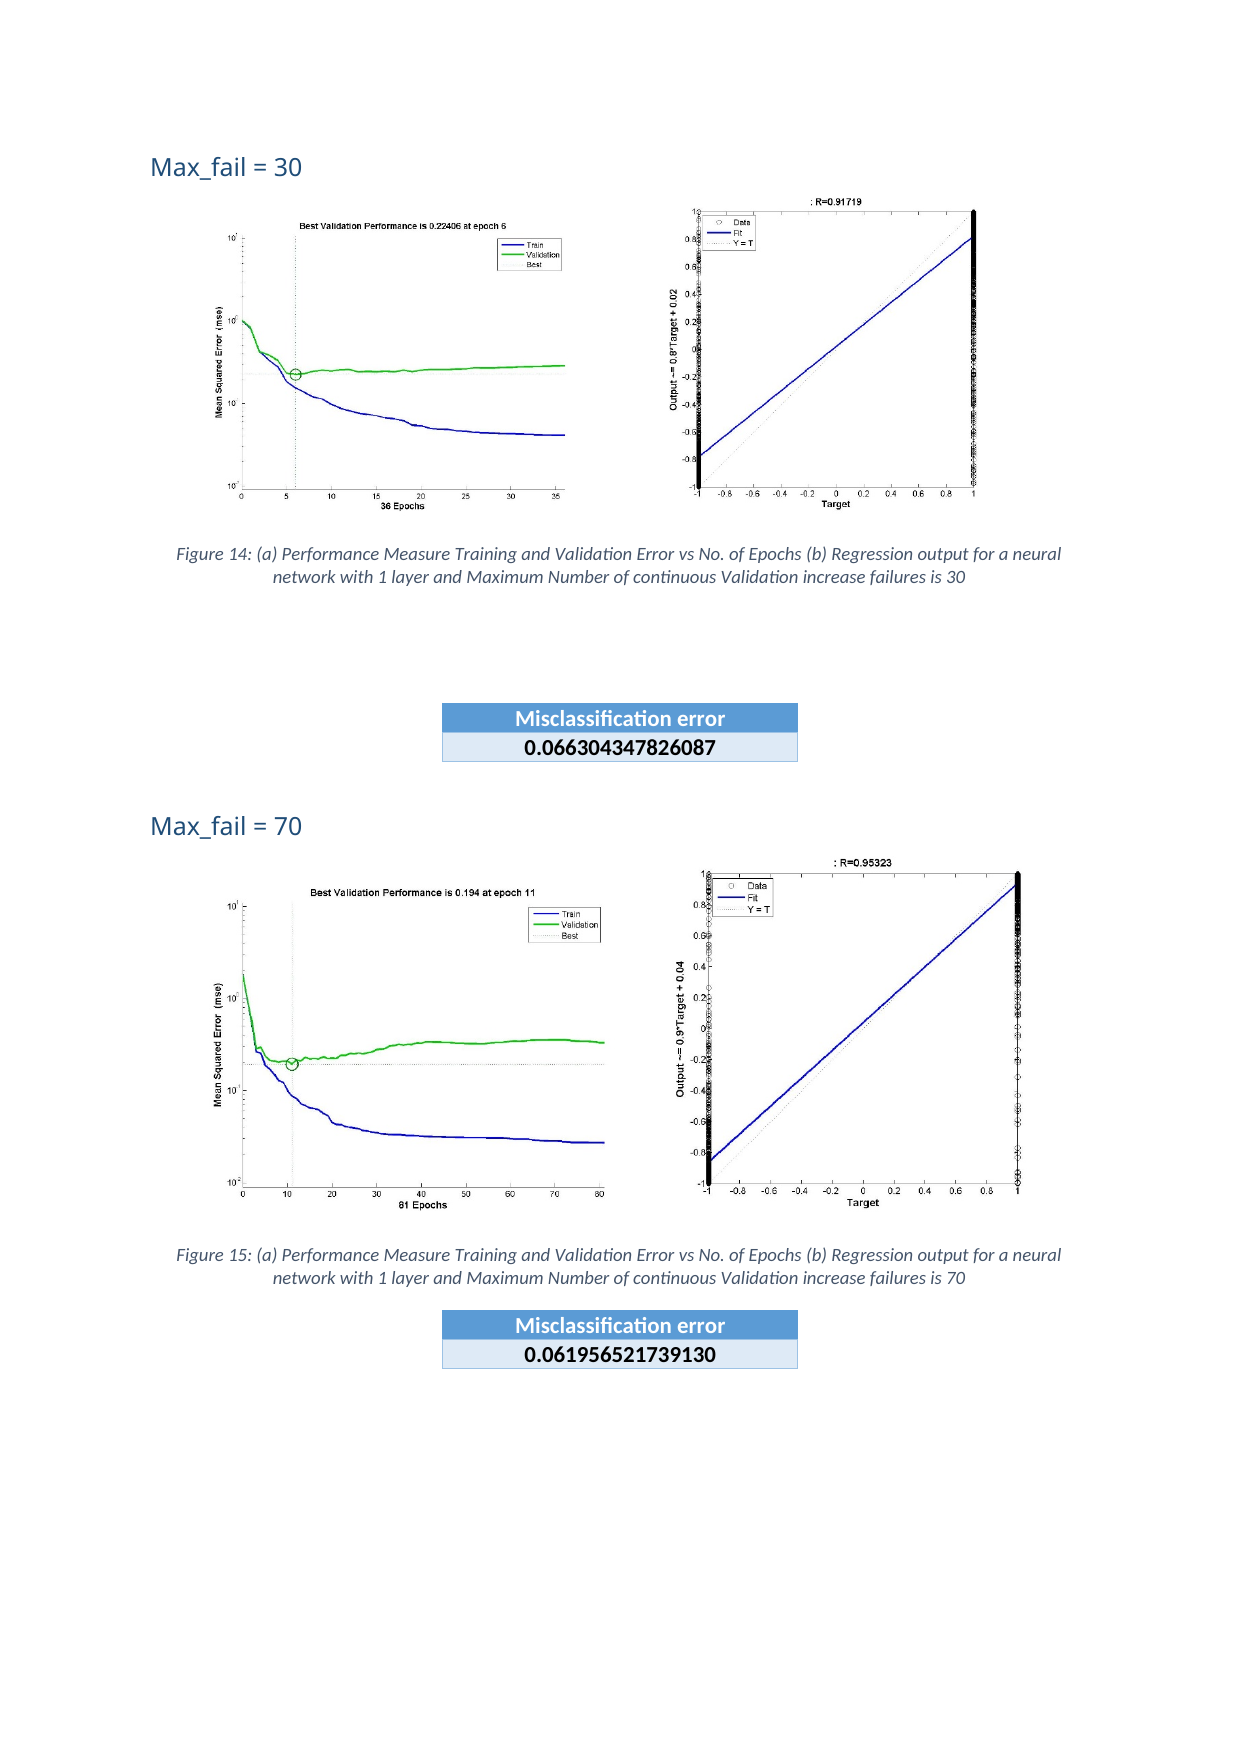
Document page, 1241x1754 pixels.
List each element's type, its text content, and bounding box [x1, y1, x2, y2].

table_cell 0.061956521739130 [443, 1340, 797, 1368]
table_header Misclassification error [443, 704, 797, 732]
picture [182, 845, 1058, 1225]
subtitle Max_fail = 30 [150, 150, 1090, 184]
table_header Misclassification error [443, 1311, 797, 1339]
picture [187, 186, 1053, 524]
subtitle Max_fail = 70 [150, 809, 1090, 843]
table_cell 0.066304347826087 [443, 733, 797, 761]
